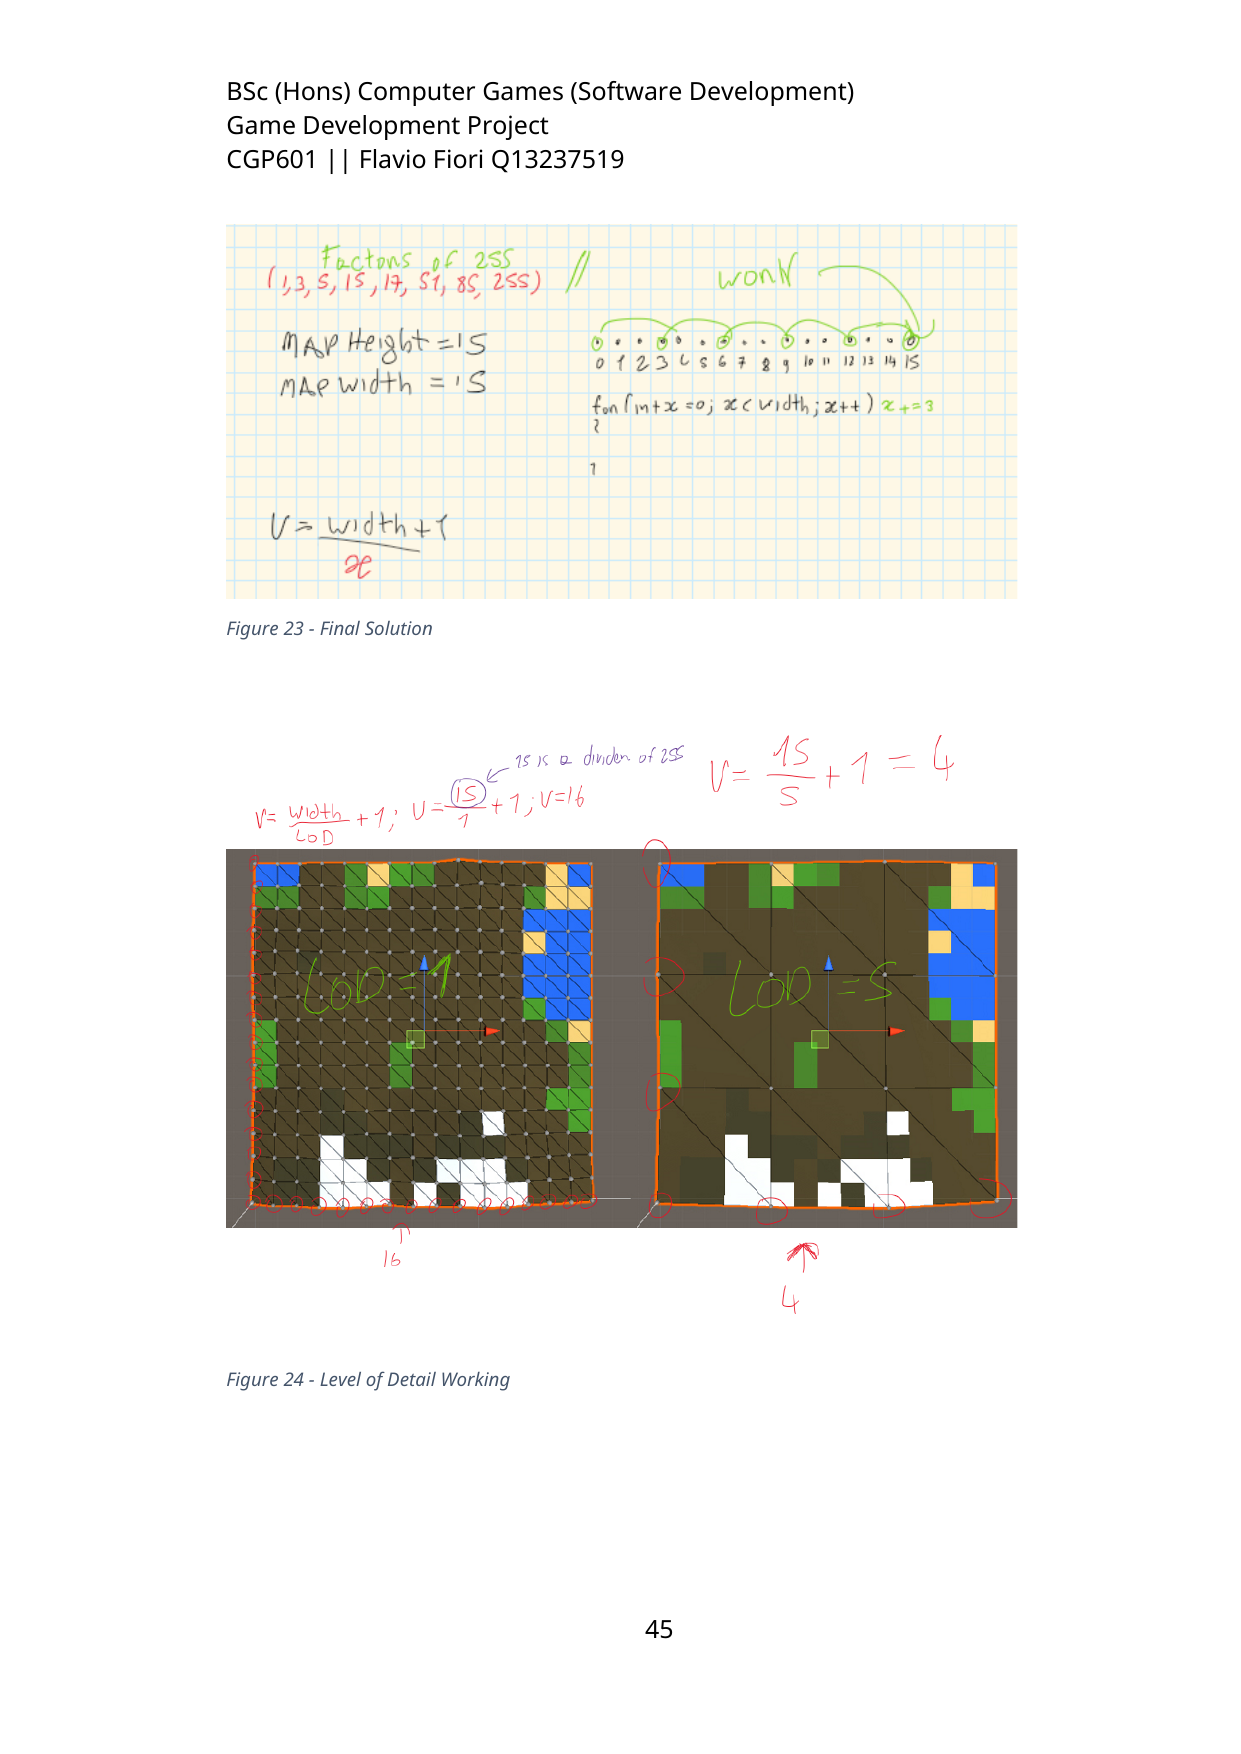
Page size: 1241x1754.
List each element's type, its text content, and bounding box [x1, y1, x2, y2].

picture [226, 224, 1018, 599]
picture [226, 661, 1018, 1349]
